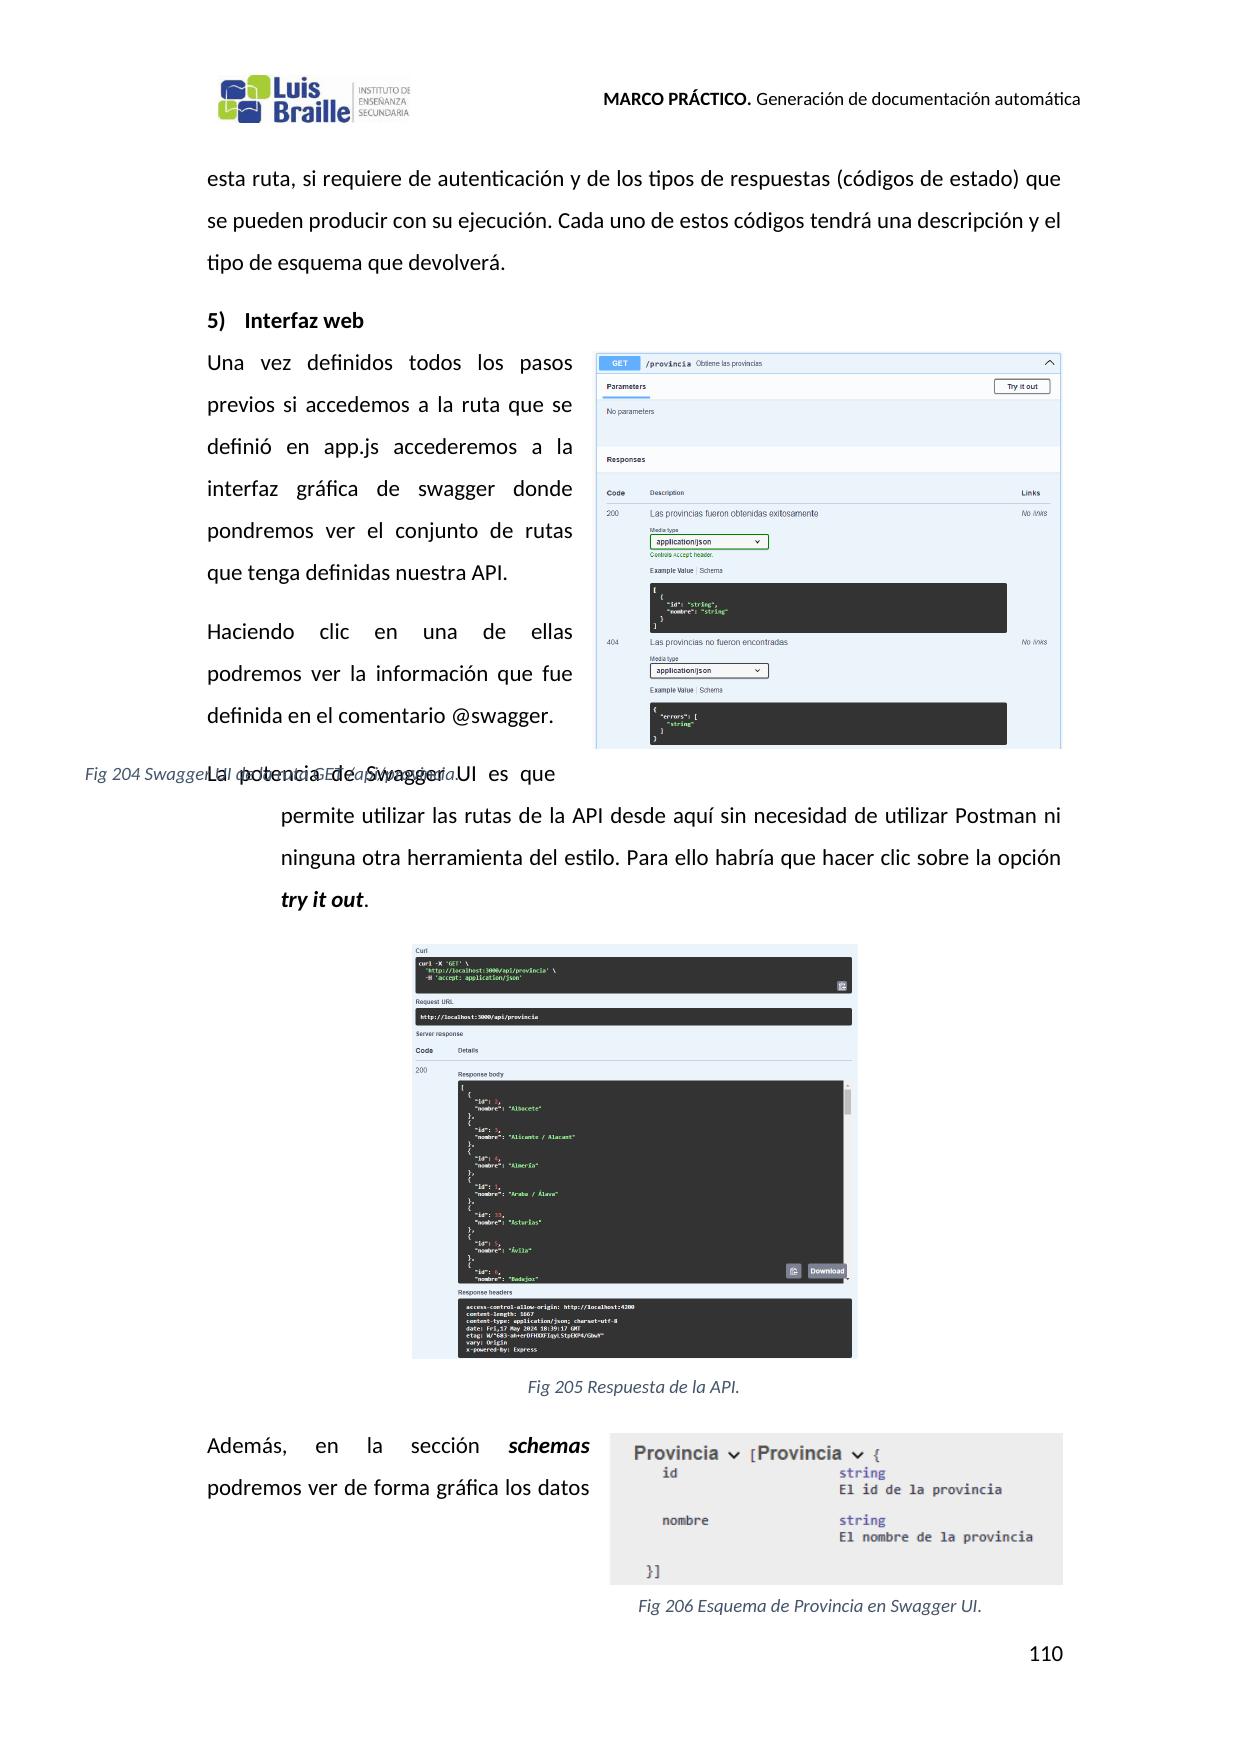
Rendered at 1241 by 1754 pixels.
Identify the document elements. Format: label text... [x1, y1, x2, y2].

text Fig 205 Respuesta de la API. [207, 1376, 1063, 1399]
list Interfaz web [207, 306, 1063, 334]
picture [592, 351, 1063, 749]
text Una vez definidos todos los pasos previos si accedemos a la ruta que se definió en app.js accederemos a la interfaz gráfica de swagger donde pondremos ver el conjunto de rutas que tenga definidas nuestra API. [207, 348, 1063, 586]
picture [608, 1433, 1063, 1585]
text Haciendo clic en una de ellas podremos ver la información que fue definida en el comentario @swagger. [207, 617, 592, 729]
picture [412, 944, 858, 1359]
text La potencia de Swagger UI es que permite utilizar las rutas de la API desde aquí sin necesidad de utilizar Postman ni ninguna otra herramienta del estilo. Para ello habría que hacer clic sobre la opción try it out. [207, 759, 1063, 913]
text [207, 1431, 1063, 1501]
